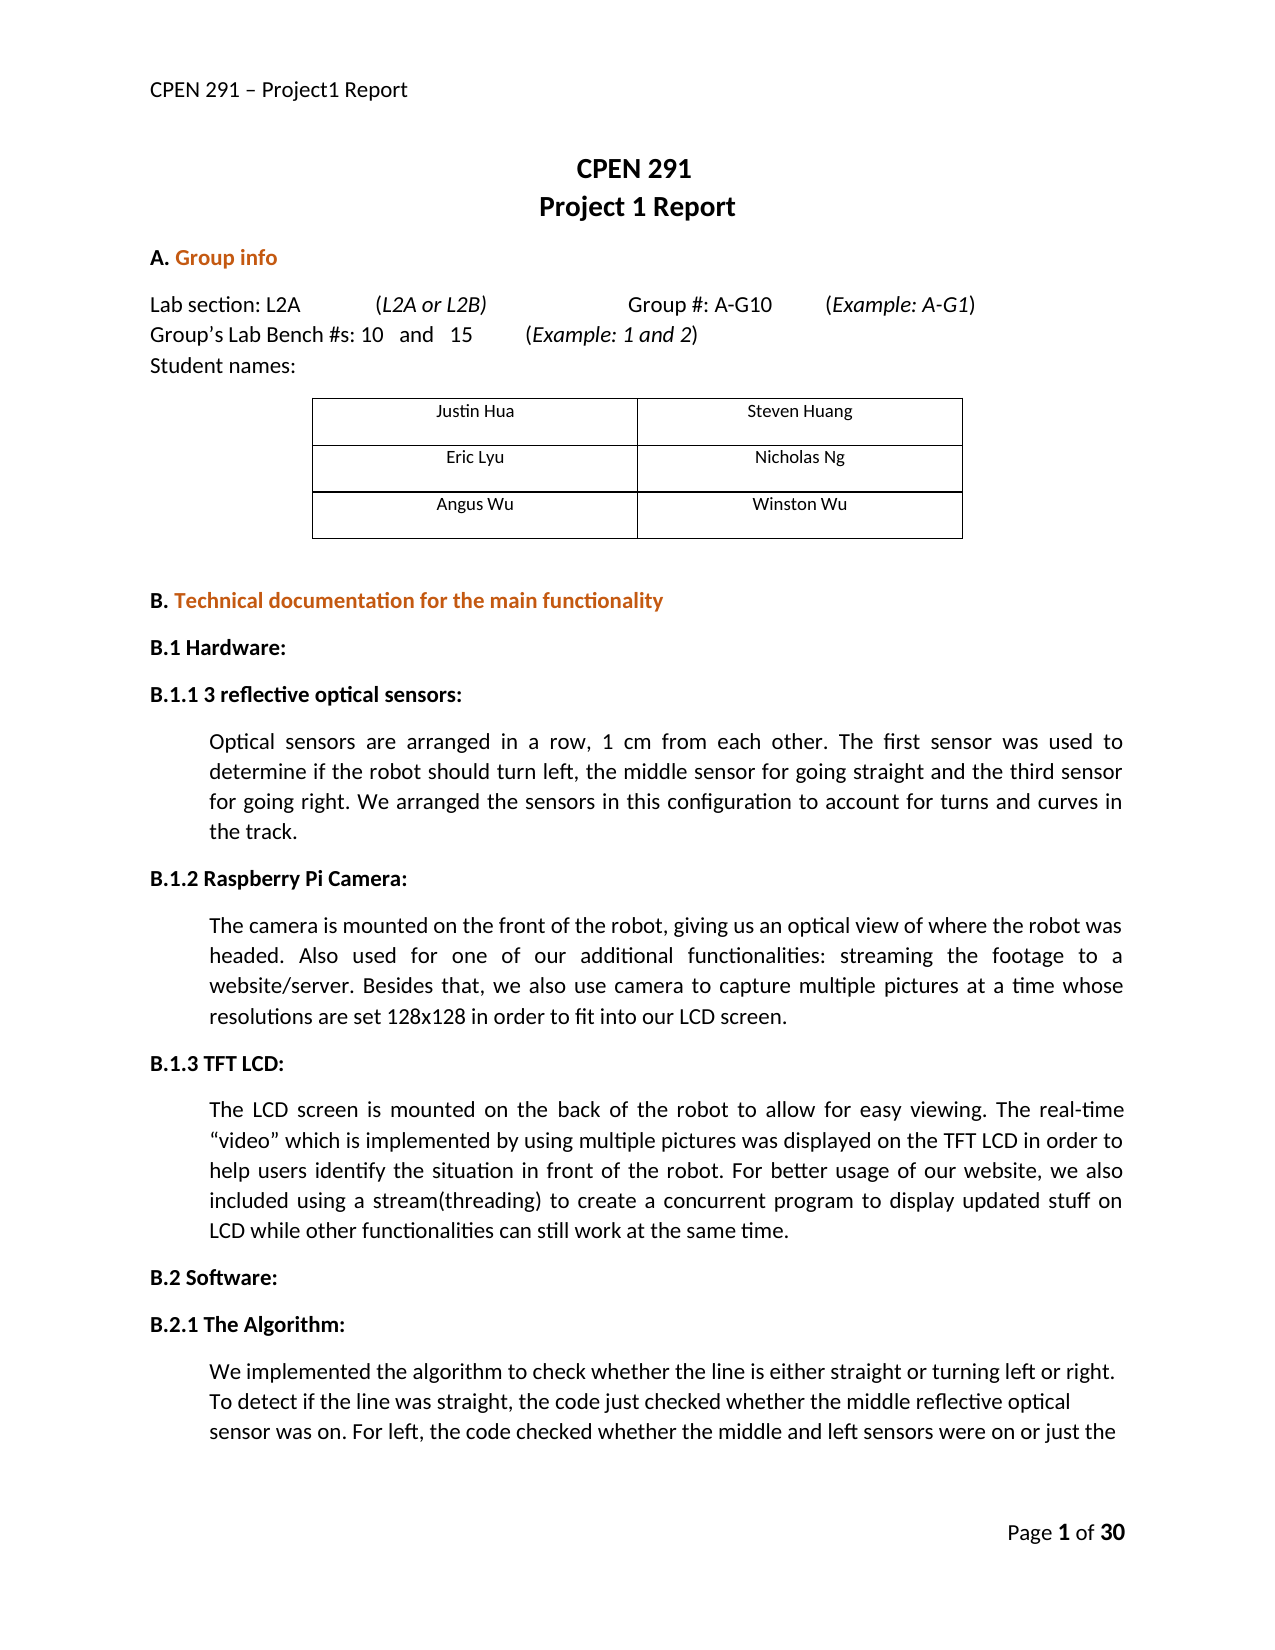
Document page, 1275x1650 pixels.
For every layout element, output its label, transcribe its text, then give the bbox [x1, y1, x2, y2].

text B.1.1 3 reflective optical sensors: [150, 680, 1125, 708]
table_header Steven Huang [638, 399, 962, 444]
text Optical sensors are arranged in a row, 1 cm from each other. The first sensor was used to determine if the robot should turn left, the middle sensor for going straight and the third sensor for going right. We arranged the sensors in this configuration to account for turns and curves in the track. [209, 727, 1125, 846]
table_cell Angus Wu [313, 493, 637, 538]
table_cell Nicholas Ng [638, 446, 962, 491]
text B.1.3 TFT LCD: [150, 1049, 1125, 1077]
table_cell Eric Lyu [313, 446, 637, 491]
text CPEN 291 Project 1 Report [150, 150, 1125, 224]
text Lab section: L2A (L2A or L2B) Group #: A-G10 (Example: A-G1) Group’s Lab Bench #s: 10 and 15 (Example: 1 and 2) Student names: [150, 290, 1125, 379]
text The LCD screen is mounted on the back of the robot to allow for easy viewing. The real-time “video” which is implemented by using multiple pictures was displayed on the TFT LCD in order to help users identify the situation in front of the robot. For better usage of our website, we also included using a stream(threading) to create a concurrent program to display updated stuff on LCD while other functionalities can still work at the same time. [209, 1096, 1125, 1244]
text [209, 1357, 1125, 1446]
table_cell Winston Wu [638, 493, 962, 538]
text B. Technical documentation for the main functionality [150, 586, 1125, 614]
text B.1 Hardware: [150, 633, 1125, 661]
text B.2 Software: [150, 1263, 1125, 1291]
table_header Justin Hua [313, 399, 637, 444]
text B.2.1 The Algorithm: [150, 1310, 1125, 1338]
text A. Group info [150, 243, 1125, 272]
text B.1.2 Raspberry Pi Camera: [150, 864, 1125, 892]
text The camera is mounted on the front of the robot, giving us an optical view of where the robot was headed. Also used for one of our additional functionalities: streaming the footage to a website/server. Besides that, we also use camera to capture multiple pictures at a time whose resolutions are set 128x128 in order to fit into our LCD screen. [209, 911, 1125, 1030]
